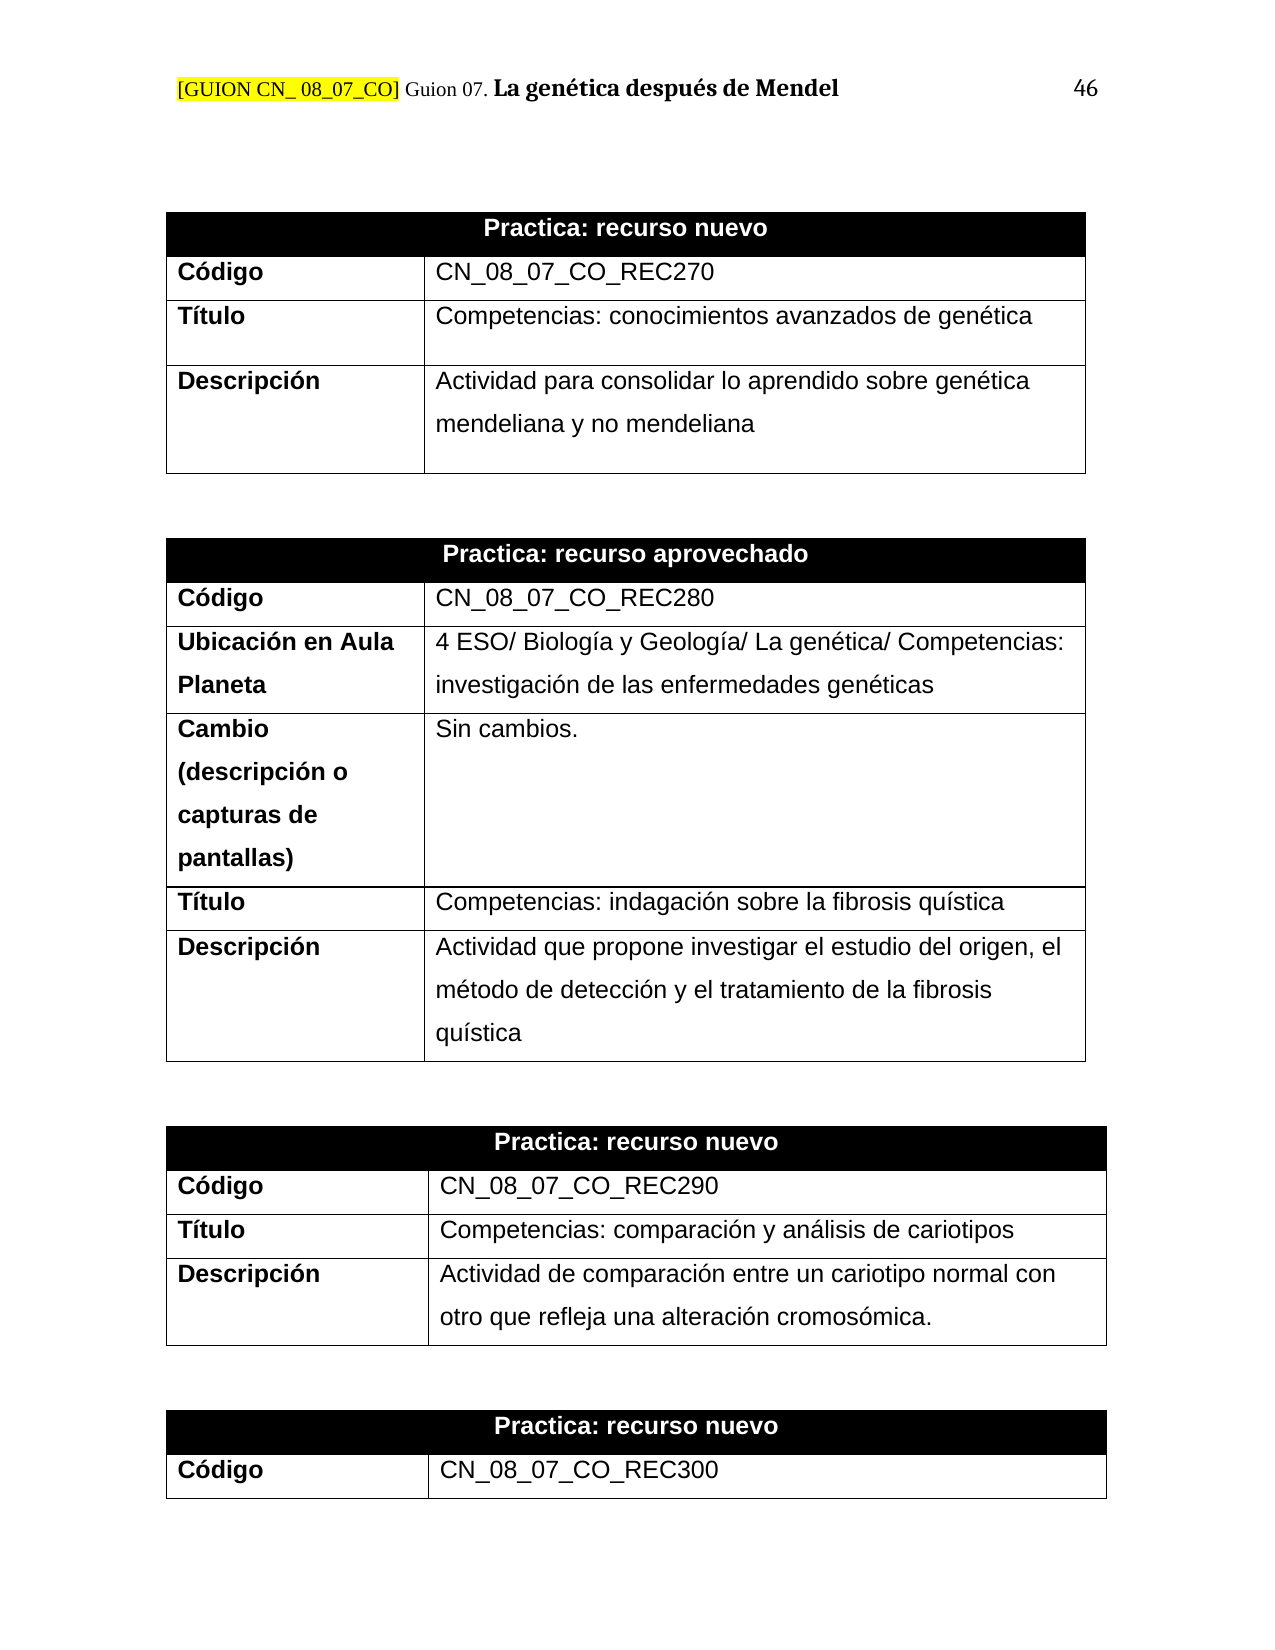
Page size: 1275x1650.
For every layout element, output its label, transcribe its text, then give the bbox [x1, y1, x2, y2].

table_cell CN_08_07_CO_REC270 [425, 257, 1085, 300]
table_cell Sin cambios. [425, 714, 1085, 886]
table_header Practica: recurso nuevo [167, 1127, 1106, 1170]
table_cell CN_08_07_CO_REC290 [429, 1171, 1106, 1214]
table_cell Competencias: indagación sobre la fibrosis quística [425, 888, 1085, 930]
table_cell Descripción [167, 366, 424, 473]
table_cell Código [167, 1171, 428, 1214]
table_header Practica: recurso nuevo [167, 213, 1085, 256]
table_header Practica: recurso nuevo [167, 1411, 1106, 1454]
table_cell CN_08_07_CO_REC280 [425, 583, 1085, 626]
table_cell Título [167, 1215, 428, 1258]
table_cell Descripción [167, 1259, 428, 1345]
table_cell 4 ESO/ Biología y Geología/ La genética/ Competencias: investigación de las enfermedades genéticas [425, 627, 1085, 713]
table_header Practica: recurso aprovechado [167, 539, 1085, 582]
table_cell Actividad de comparación entre un cariotipo normal con otro que refleja una alteración cromosómica. [429, 1259, 1106, 1345]
table_cell Ubicación en Aula Planeta [167, 627, 424, 713]
table_cell Código [167, 257, 424, 300]
table_cell Descripción [167, 931, 424, 1061]
table_cell Código [167, 583, 424, 626]
table_cell CN_08_07_CO_REC300 [429, 1455, 1106, 1498]
table_cell Cambio (descripción o capturas de pantallas) [167, 714, 424, 886]
table_cell Actividad para consolidar lo aprendido sobre genética mendeliana y no mendeliana [425, 366, 1085, 473]
table_cell Título [167, 301, 424, 364]
table_cell Actividad que propone investigar el estudio del origen, el método de detección y el tratamiento de la fibrosis quística [425, 931, 1085, 1061]
table_cell Competencias: comparación y análisis de cariotipos [429, 1215, 1106, 1258]
table_cell Código [167, 1455, 428, 1498]
table_cell Título [167, 888, 424, 930]
table_cell Competencias: conocimientos avanzados de genética [425, 301, 1085, 364]
